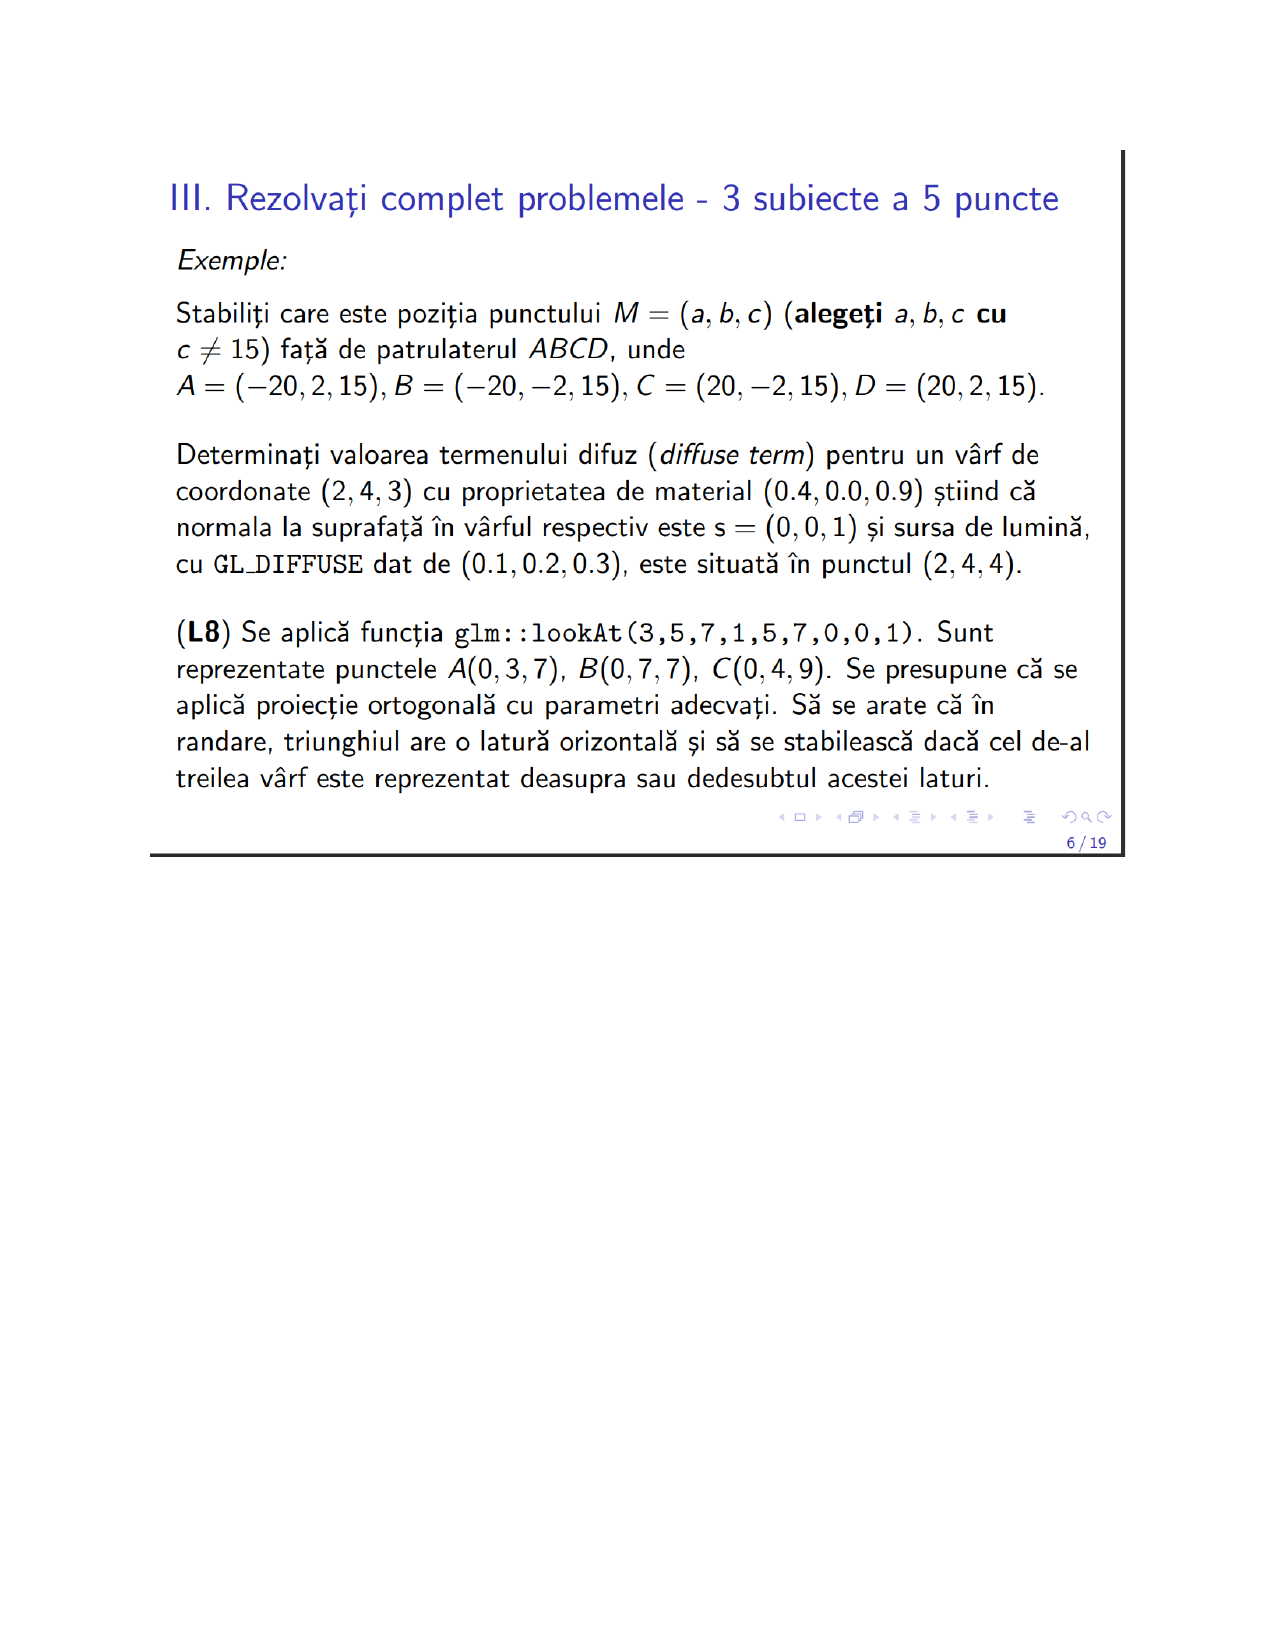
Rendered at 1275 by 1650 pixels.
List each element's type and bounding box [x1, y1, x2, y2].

picture [150, 150, 1125, 857]
